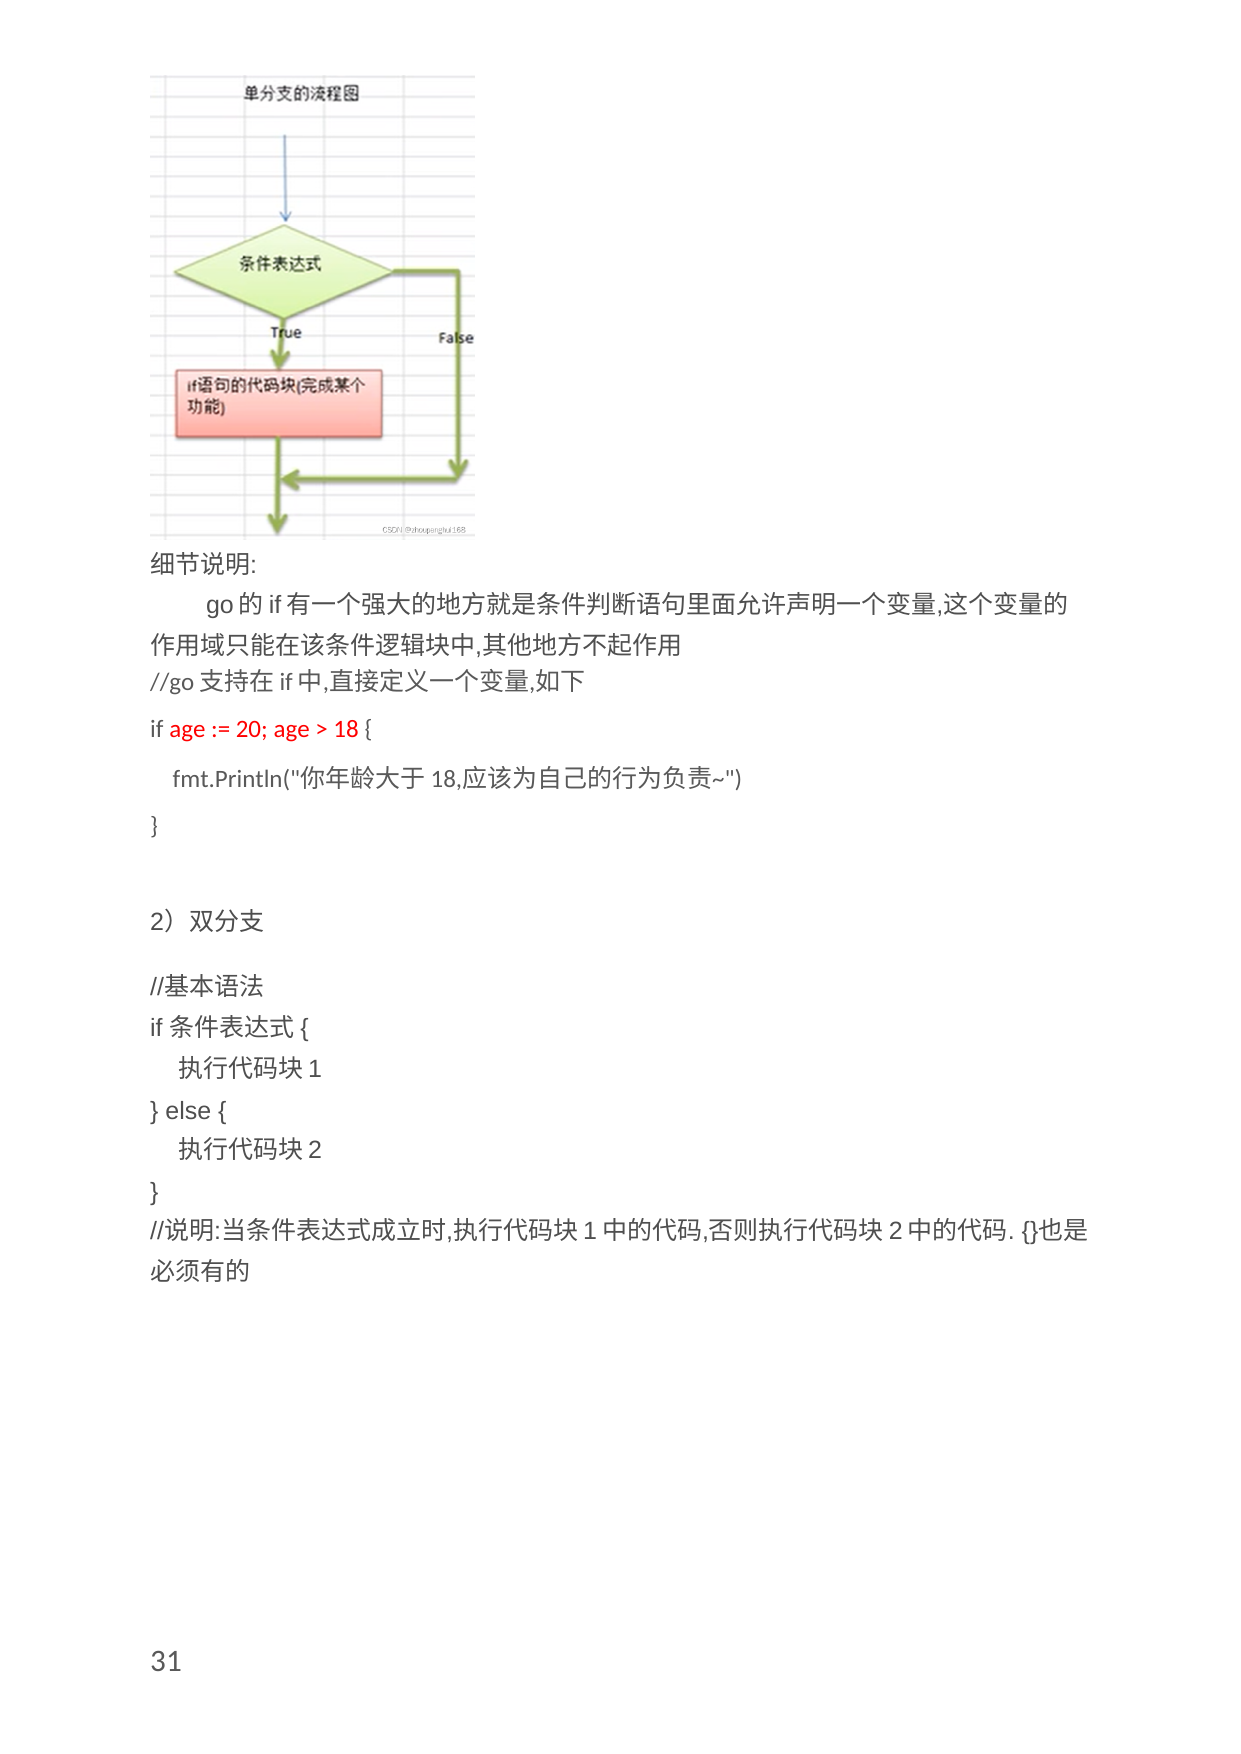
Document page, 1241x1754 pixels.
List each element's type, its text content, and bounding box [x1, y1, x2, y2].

text //基本语法 [150, 962, 1090, 1003]
text if age := 20; age > 18 { [150, 713, 1090, 744]
text fmt.Println("你年龄大于18,应该为自己的行为负责~") [150, 759, 1090, 795]
text go的if有一个强大的地方就是条件判断语句里面允许声明一个变量,这个变量的作用域只能在该条件逻辑块中,其他地方不起作用 [150, 581, 1090, 662]
text } [150, 1166, 1090, 1206]
text 细节说明: [150, 540, 1090, 581]
text 执行代码块1 [150, 1044, 1090, 1084]
picture [150, 75, 475, 540]
text 2）双分支 [150, 901, 1090, 937]
text } [150, 810, 1090, 841]
text //go支持在if中,直接定义一个变量,如下 [150, 662, 1090, 698]
text 执行代码块2 [150, 1125, 1090, 1166]
text if 条件表达式 { [150, 1003, 1090, 1044]
text } else { [150, 1084, 1090, 1125]
text //说明:当条件表达式成立时,执行代码块1中的代码,否则执行代码块2中的代码. {}也是必须有的 [150, 1206, 1090, 1287]
